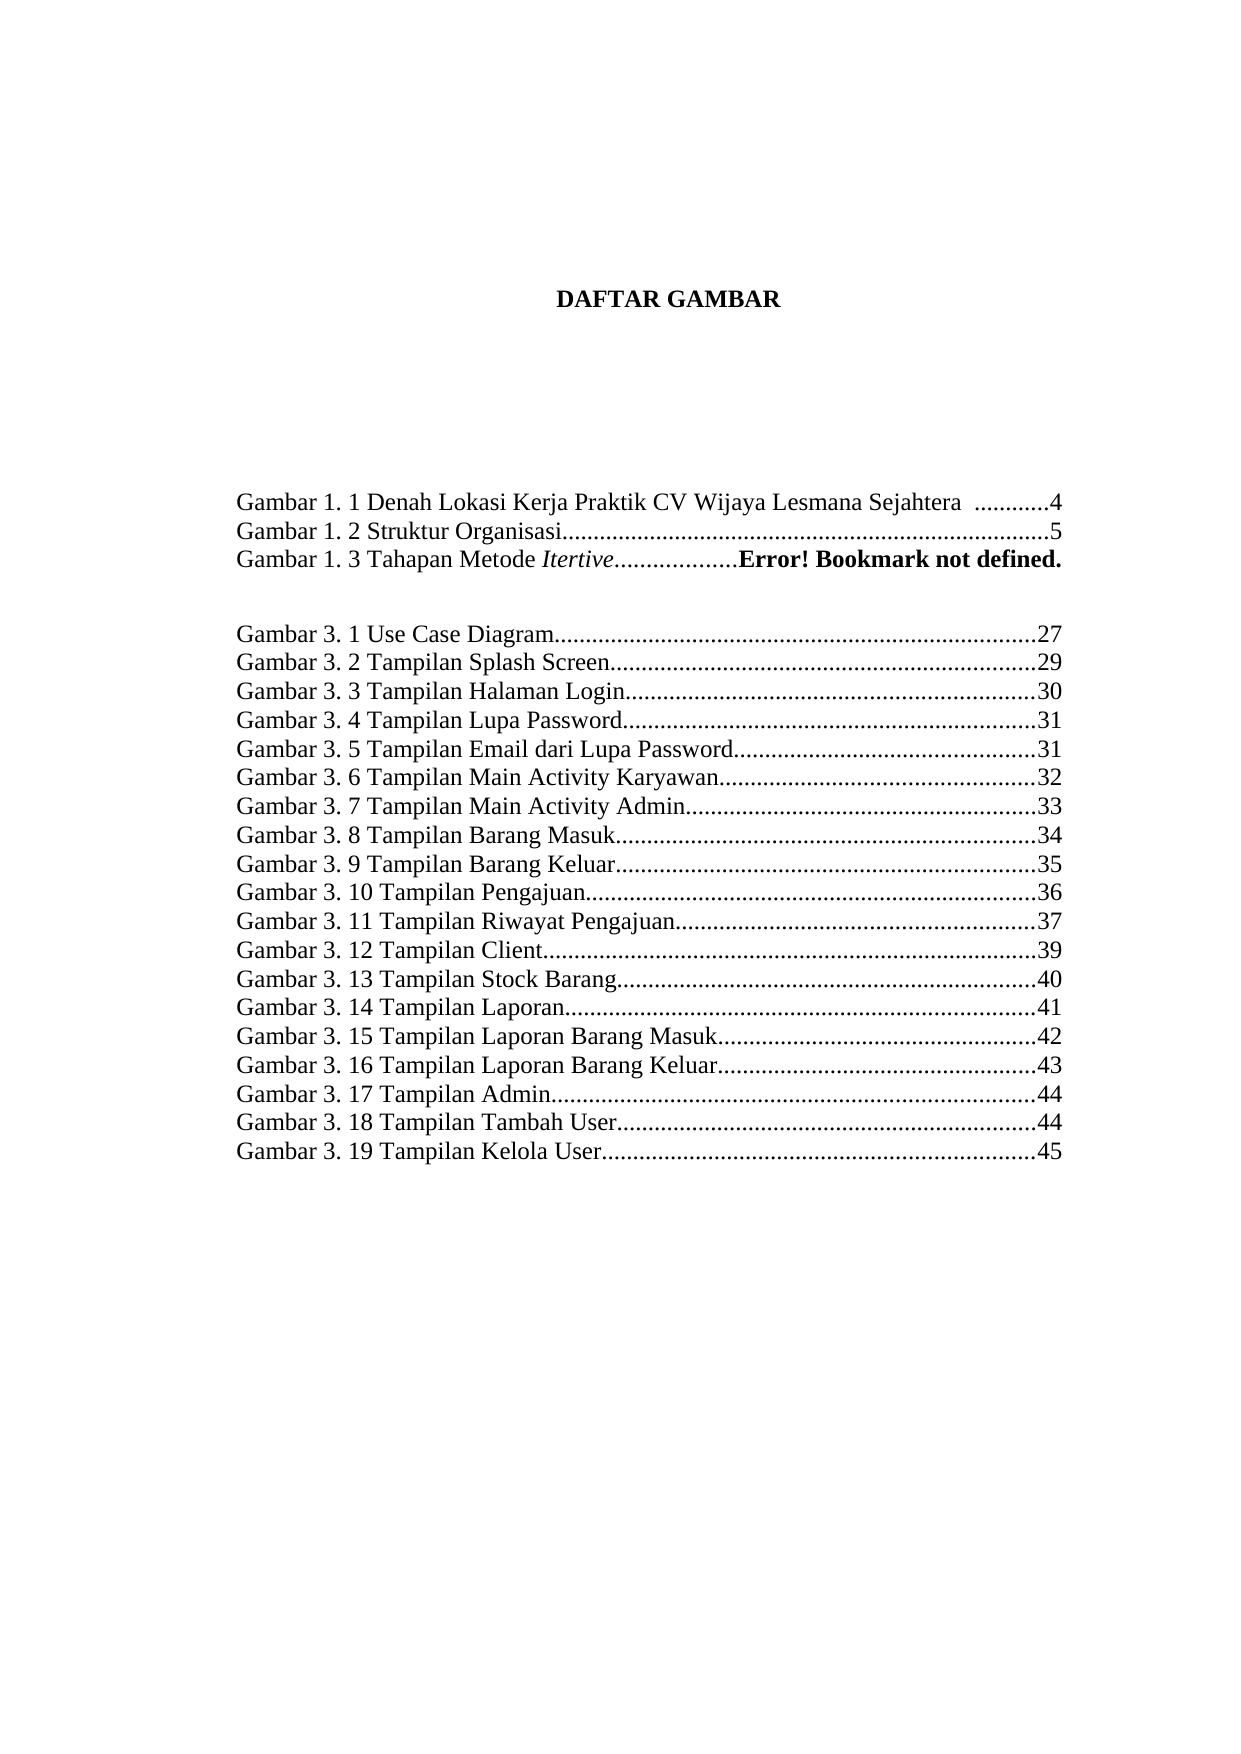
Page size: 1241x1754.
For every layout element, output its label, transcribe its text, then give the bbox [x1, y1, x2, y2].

text Gambar 3. 10 Tampilan Pengajuan 36 [236, 877, 1063, 906]
subtitle DAFTAR GAMBAR [273, 284, 1063, 313]
text Gambar 1. 1 Denah Lokasi Kerja Praktik CV Wijaya Lesmana Sejahtera 4 [236, 487, 1063, 516]
text Gambar 3. 11 Tampilan Riwayat Pengajuan 37 [236, 906, 1063, 935]
text Gambar 3. 14 Tampilan Laporan 41 [236, 992, 1063, 1021]
text Gambar 3. 4 Tampilan Lupa Password 31 [236, 705, 1063, 734]
text Gambar 3. 3 Tampilan Halaman Login 30 [236, 676, 1063, 705]
text Gambar 1. 3 Tahapan Metode Itertive Error! Bookmark not defined. [236, 544, 1063, 573]
text Gambar 3. 6 Tampilan Main Activity Karyawan 32 [236, 762, 1063, 791]
text Gambar 3. 12 Tampilan Client 39 [236, 935, 1063, 964]
text Gambar 3. 5 Tampilan Email dari Lupa Password 31 [236, 734, 1063, 762]
text Gambar 1. 2 Struktur Organisasi 5 [236, 516, 1063, 544]
text Gambar 3. 9 Tampilan Barang Keluar 35 [236, 849, 1063, 877]
text Gambar 3. 1 Use Case Diagram 27 [236, 619, 1063, 647]
text Gambar 3. 18 Tampilan Tambah User 44 [236, 1107, 1063, 1136]
text Gambar 3. 13 Tampilan Stock Barang 40 [236, 964, 1063, 992]
text Gambar 3. 16 Tampilan Laporan Barang Keluar 43 [236, 1050, 1063, 1079]
text Gambar 3. 15 Tampilan Laporan Barang Masuk 42 [236, 1021, 1063, 1050]
text Gambar 3. 8 Tampilan Barang Masuk 34 [236, 820, 1063, 849]
text Gambar 3. 2 Tampilan Splash Screen 29 [236, 647, 1063, 676]
text Gambar 3. 17 Tampilan Admin 44 [236, 1079, 1063, 1107]
text Gambar 3. 19 Tampilan Kelola User 45 [236, 1136, 1063, 1165]
text Gambar 3. 7 Tampilan Main Activity Admin 33 [236, 791, 1063, 820]
